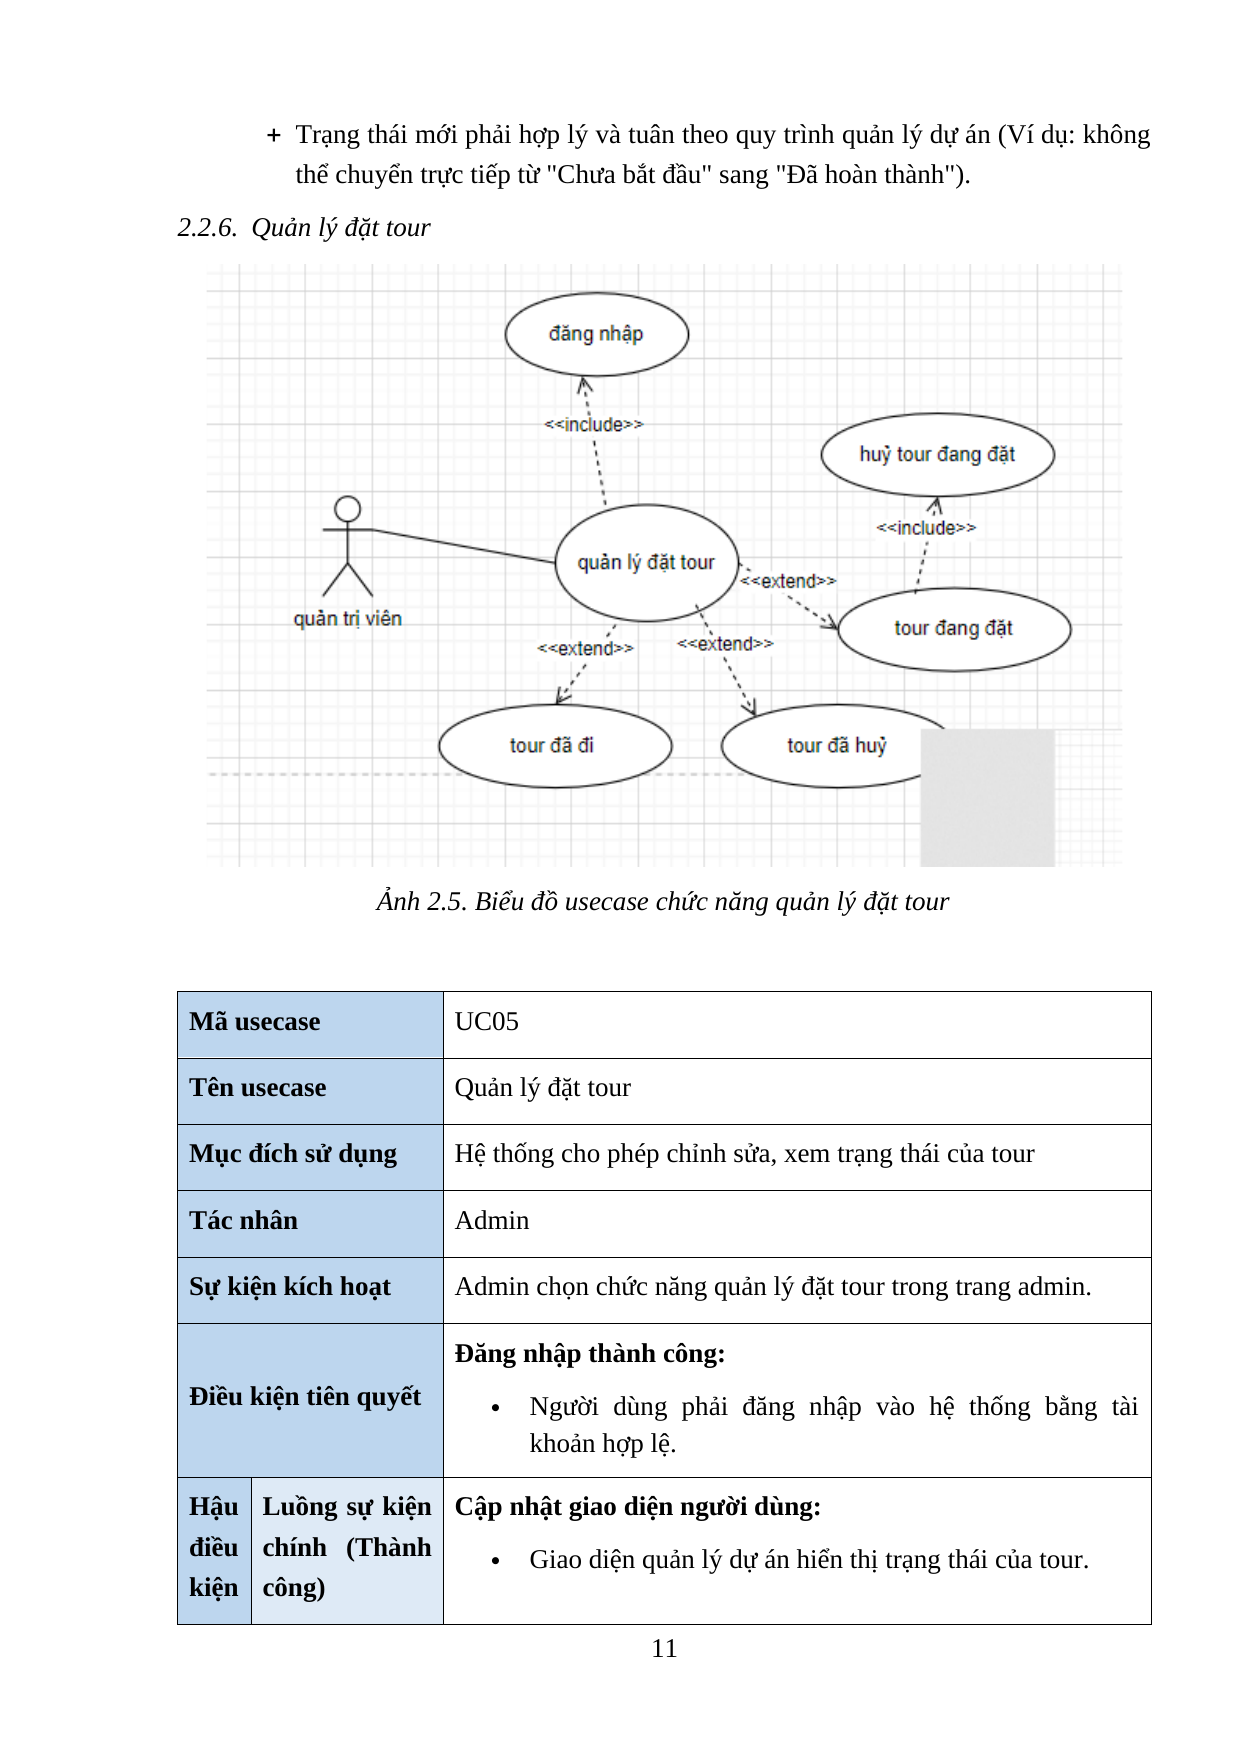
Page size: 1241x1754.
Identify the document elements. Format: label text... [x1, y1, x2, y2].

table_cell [252, 1478, 443, 1624]
table_cell Đăng nhập thành công: Người dùng phải đăng nhập vào hệ thống bằng tài khoản hợp lệ. [444, 1324, 1151, 1477]
subtitle Quản lý đặt tour [177, 212, 1152, 243]
table_cell Quản lý đặt tour [444, 1059, 1151, 1124]
table_cell Admin chọn chức năng quản lý đặt tour trong trang admin. [444, 1258, 1151, 1323]
table_cell Hậu điều kiện [178, 1478, 251, 1624]
table_cell Điều kiện tiên quyết [178, 1324, 443, 1477]
table_cell Sự kiện kích hoạt [178, 1258, 443, 1323]
picture [206, 264, 1123, 867]
table_header UC05 [444, 992, 1151, 1057]
table_cell Mục đích sử dụng [178, 1125, 443, 1190]
table_cell Tác nhân [178, 1191, 443, 1257]
table_cell Hệ thống cho phép chỉnh sửa, xem trạng thái của tour [444, 1125, 1151, 1190]
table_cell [444, 1478, 1151, 1624]
text Ảnh 2.5. Biểu đồ usecase chức năng quản lý đặt tour [177, 885, 1152, 916]
table_header Mã usecase [178, 992, 443, 1057]
text Trạng thái mới phải hợp lý và tuân theo quy trình quản lý dự án (Ví dụ: không thể chuyển trực tiếp từ "Chưa bắt đầu" sang "Đã hoàn thành"). [266, 118, 1152, 190]
table_cell Admin [444, 1191, 1151, 1257]
table_cell Tên usecase [178, 1059, 443, 1124]
